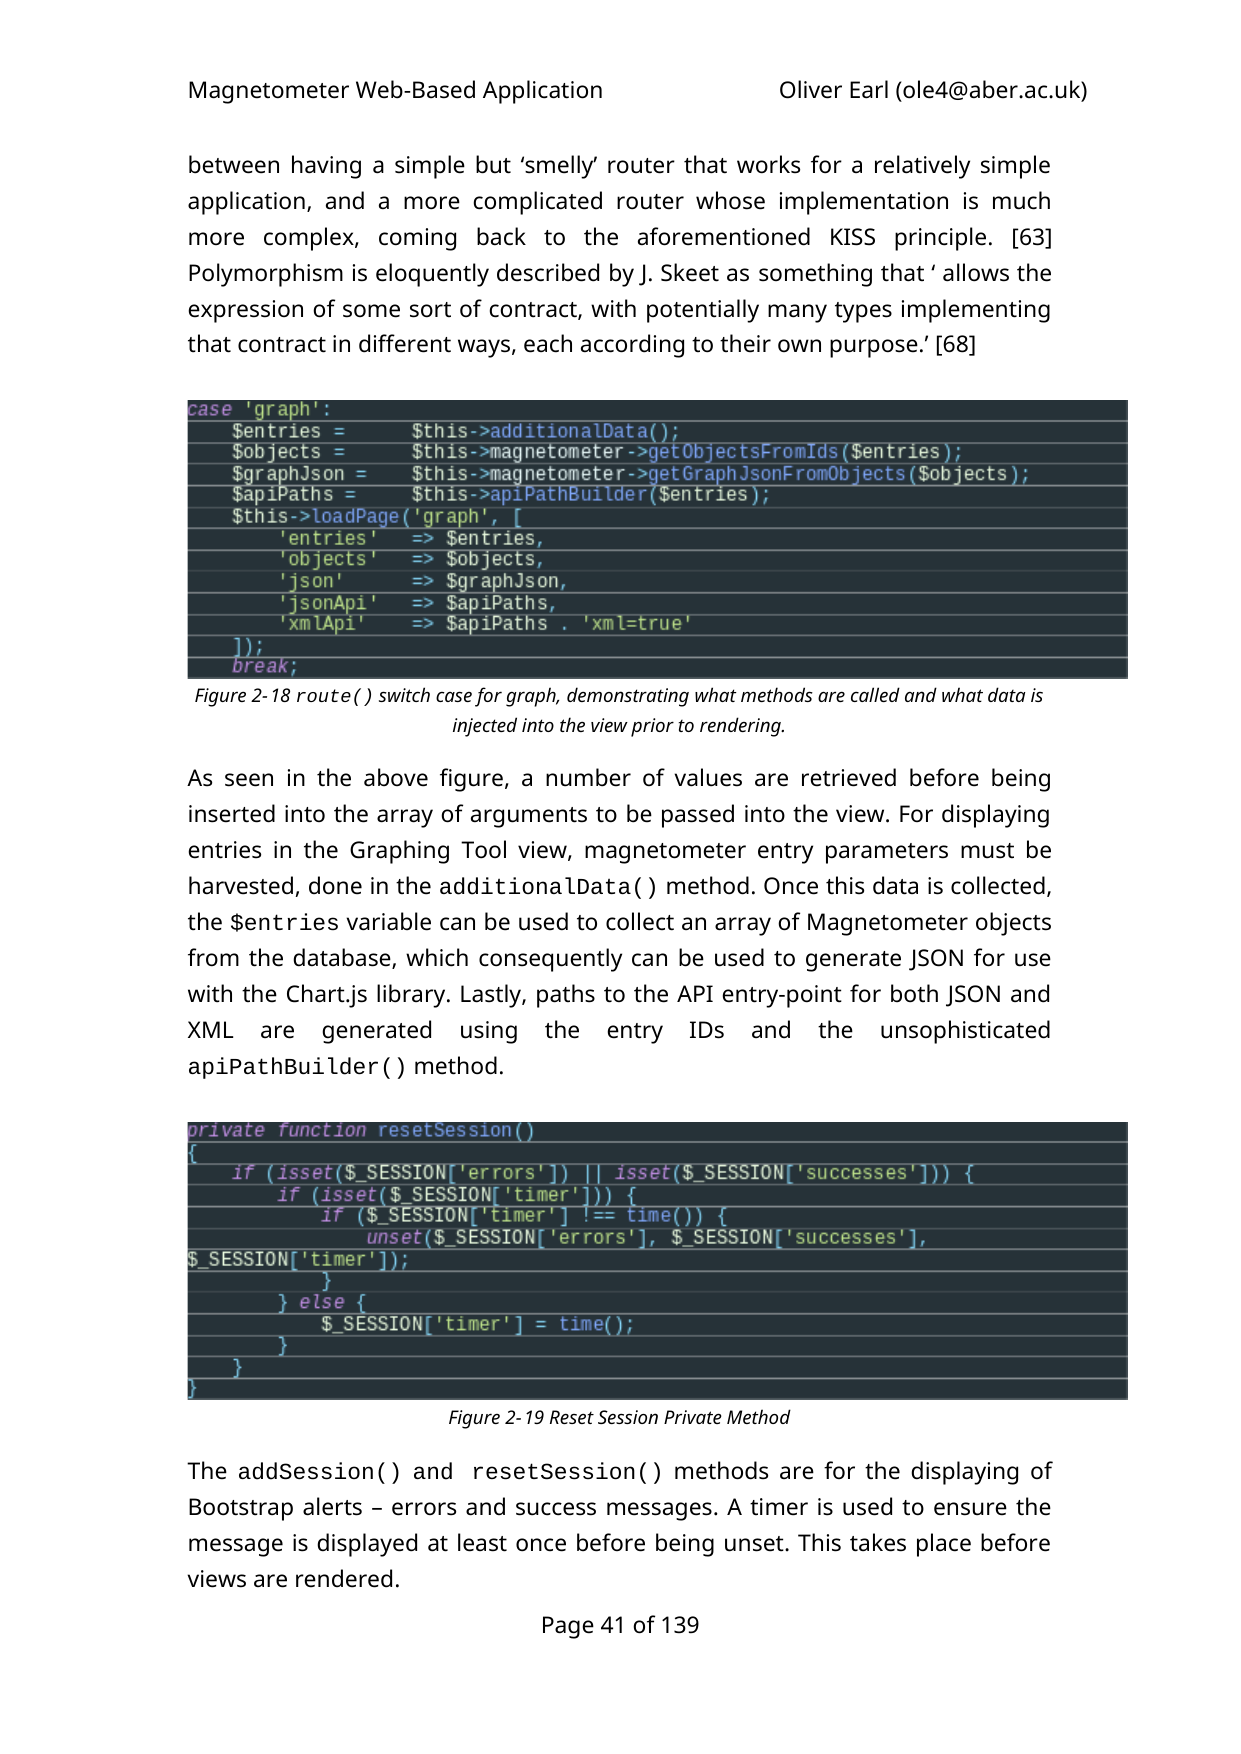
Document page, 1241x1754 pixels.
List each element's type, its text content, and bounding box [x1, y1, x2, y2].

text The addSession() and resetSession() methods are for the displaying of Bootstrap alerts – errors and success messages. A timer is used to ensure the message is displayed at least once before being unset. This takes place before views are rendered. [187, 1455, 1053, 1594]
text As seen in the above figure, a number of values are retrieved before being inserted into the array of arguments to be passed into the view. For displaying entries in the Graphing Tool view, magnetometer entry parameters must be harvested, done in the additionalData() method. Once this data is collected, the $entries variable can be used to collect an array of Magnetometer objects from the database, which consequently can be used to generate JSON for use with the Chart.js library. Lastly, paths to the API entry-point for both JSON and XML are generated using the entry IDs and the unsophisticated apiPathBuilder() method. [187, 762, 1053, 1081]
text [187, 149, 1053, 360]
